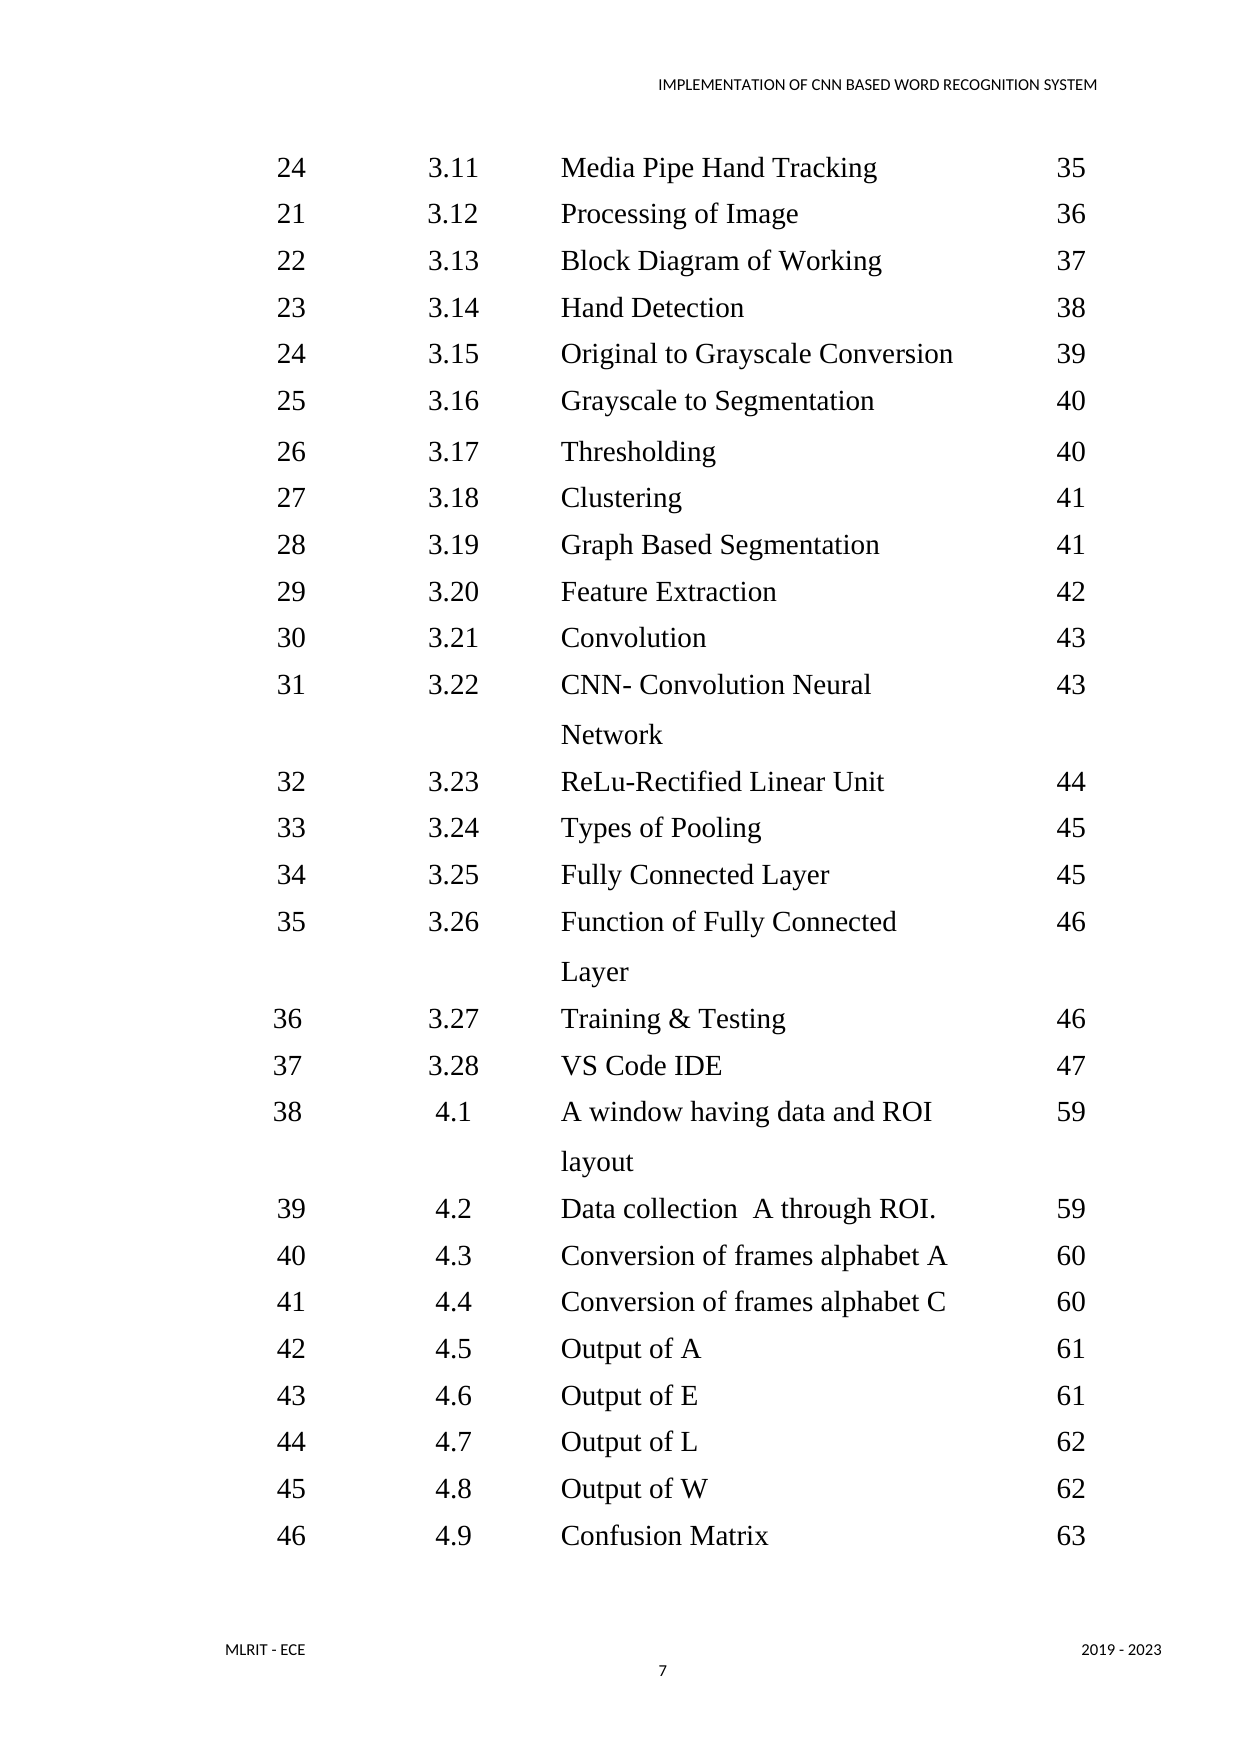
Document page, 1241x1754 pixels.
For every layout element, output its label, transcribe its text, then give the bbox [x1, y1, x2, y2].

table_cell 32 [225, 764, 357, 811]
table_cell Grayscale to Segmentation Thresholding [549, 383, 978, 480]
table_cell 43 [225, 1378, 357, 1424]
table_cell 4.5 [358, 1331, 549, 1378]
table_cell Convolution [549, 620, 978, 667]
table_cell A window having data and ROI layout [549, 1094, 978, 1191]
table_cell 59 [978, 1191, 1164, 1238]
table_cell Output of E [549, 1378, 978, 1424]
table_cell 35 [978, 150, 1164, 197]
table_cell 3.13 [358, 243, 549, 290]
table_cell 42 [225, 1331, 357, 1378]
table_cell 45 [978, 857, 1164, 904]
table_cell 24 [225, 337, 357, 383]
table_cell 4.1 [358, 1094, 549, 1191]
table_cell 3.24 [358, 811, 549, 857]
table_cell 42 [978, 574, 1164, 620]
table_cell CNN- Convolution Neural Network [549, 667, 978, 764]
table_cell 30 [225, 620, 357, 667]
table_cell Graph Based Segmentation [549, 527, 978, 574]
table_cell 4.3 [358, 1238, 549, 1284]
table_cell 3.28 [358, 1048, 549, 1094]
table_cell Processing of Image [549, 197, 978, 243]
table_cell 45 [225, 1471, 357, 1518]
table_cell 61 [978, 1378, 1164, 1424]
table_cell 41 [225, 1285, 357, 1331]
table_cell 33 [225, 811, 357, 857]
table_cell 37 [225, 1048, 357, 1094]
table_cell 35 [225, 904, 357, 1001]
table_cell Media Pipe Hand Tracking [549, 150, 978, 197]
table_cell Clustering [549, 480, 978, 527]
table_cell Fully Connected Layer [549, 857, 978, 904]
table_cell 4.4 [358, 1285, 549, 1331]
table_cell 3.18 [358, 480, 549, 527]
table_cell 4.9 [358, 1518, 549, 1564]
table_cell Feature Extraction [549, 574, 978, 620]
table_cell Output of W [549, 1471, 978, 1518]
table_cell 3.21 [358, 620, 549, 667]
table_cell 22 [225, 243, 357, 290]
table_cell 59 [978, 1094, 1164, 1191]
table_cell 24 [225, 150, 357, 197]
table_cell 41 [978, 527, 1164, 574]
table_cell 43 [978, 620, 1164, 667]
table_cell 4.2 [358, 1191, 549, 1238]
table_cell 3.14 [358, 290, 549, 337]
table_cell 4.7 [358, 1425, 549, 1471]
table_cell 31 [225, 667, 357, 764]
table_cell 62 [978, 1471, 1164, 1518]
table_cell 44 [225, 1425, 357, 1471]
table_cell 39 [225, 1191, 357, 1238]
table_cell 44 [978, 764, 1164, 811]
table_cell 3.15 [358, 337, 549, 383]
table_cell Output of A [549, 1331, 978, 1378]
table_cell 3.11 [358, 150, 549, 197]
table_cell Conversion of frames alphabet A [549, 1238, 978, 1284]
table_cell Data collection A through ROI. [549, 1191, 978, 1238]
table_cell ReLu-Rectified Linear Unit [549, 764, 978, 811]
table_cell 34 [225, 857, 357, 904]
table_cell 60 [978, 1238, 1164, 1284]
table_cell 29 [225, 574, 357, 620]
table_cell Confusion Matrix [549, 1518, 978, 1564]
table_cell VS Code IDE [549, 1048, 978, 1094]
table_cell 46 [225, 1518, 357, 1564]
table_cell Training & Testing [549, 1001, 978, 1048]
table_cell 21 [225, 197, 357, 243]
table_cell 62 [978, 1425, 1164, 1471]
table_cell Function of Fully Connected Layer [549, 904, 978, 1001]
table_cell 25 26 [225, 383, 357, 480]
table_cell 3.12 [358, 197, 549, 243]
table_cell Output of L [549, 1425, 978, 1471]
table_cell 37 [978, 243, 1164, 290]
table_cell 3.25 [358, 857, 549, 904]
table_cell 61 [978, 1331, 1164, 1378]
table_cell Block Diagram of Working [549, 243, 978, 290]
table_cell 41 [978, 480, 1164, 527]
table_cell Original to Grayscale Conversion [549, 337, 978, 383]
table_cell 39 [978, 337, 1164, 383]
table_cell Conversion of frames alphabet C [549, 1285, 978, 1331]
table_cell 27 [225, 480, 357, 527]
table_cell 36 [978, 197, 1164, 243]
table_cell 3.26 [358, 904, 549, 1001]
table_cell 3.19 [358, 527, 549, 574]
table_cell 4.6 [358, 1378, 549, 1424]
table_cell Hand Detection [549, 290, 978, 337]
table_cell 3.23 [358, 764, 549, 811]
table_cell 36 [225, 1001, 357, 1048]
table_cell 4.8 [358, 1471, 549, 1518]
table_cell 3.16 3.17 [358, 383, 549, 480]
table_cell 40 40 [978, 383, 1164, 480]
table_cell 38 [978, 290, 1164, 337]
table_cell 3.22 [358, 667, 549, 764]
table_cell 43 [978, 667, 1164, 764]
table_cell 46 [978, 1001, 1164, 1048]
table_cell Types of Pooling [549, 811, 978, 857]
table_cell 28 [225, 527, 357, 574]
table_cell 60 [978, 1285, 1164, 1331]
table_cell 3.20 [358, 574, 549, 620]
table_cell 63 [978, 1518, 1164, 1564]
table_cell 3.27 [358, 1001, 549, 1048]
table_cell 40 [225, 1238, 357, 1284]
table_cell 38 [225, 1094, 357, 1191]
table_cell 47 [978, 1048, 1164, 1094]
table_cell 46 [978, 904, 1164, 1001]
table_cell 23 [225, 290, 357, 337]
table_cell 45 [978, 811, 1164, 857]
